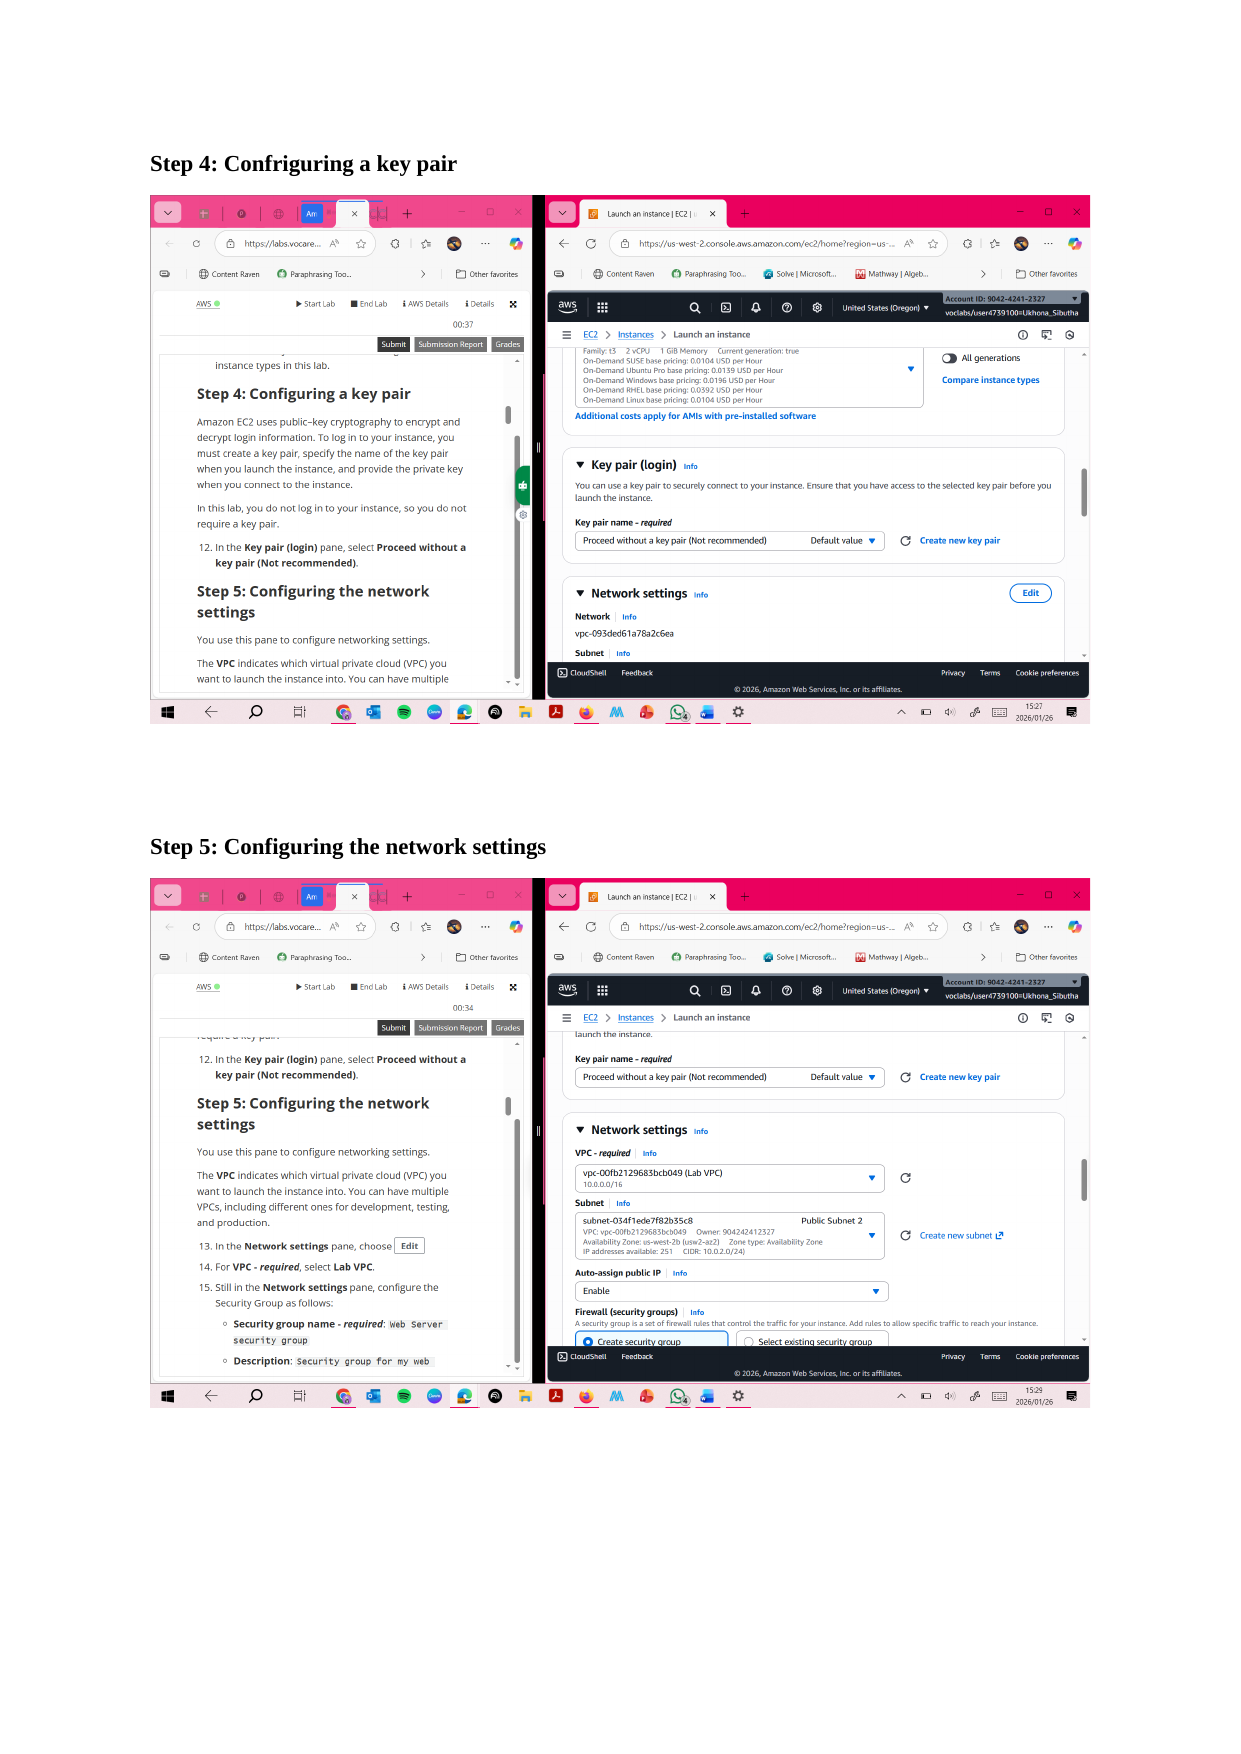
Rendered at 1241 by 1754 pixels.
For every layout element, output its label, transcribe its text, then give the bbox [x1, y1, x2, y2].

picture [150, 195, 1091, 724]
picture [150, 878, 1091, 1408]
text Step 5: Configuring the network settings [150, 833, 1090, 860]
text Step 4: Confriguring a key pair [150, 150, 1090, 176]
